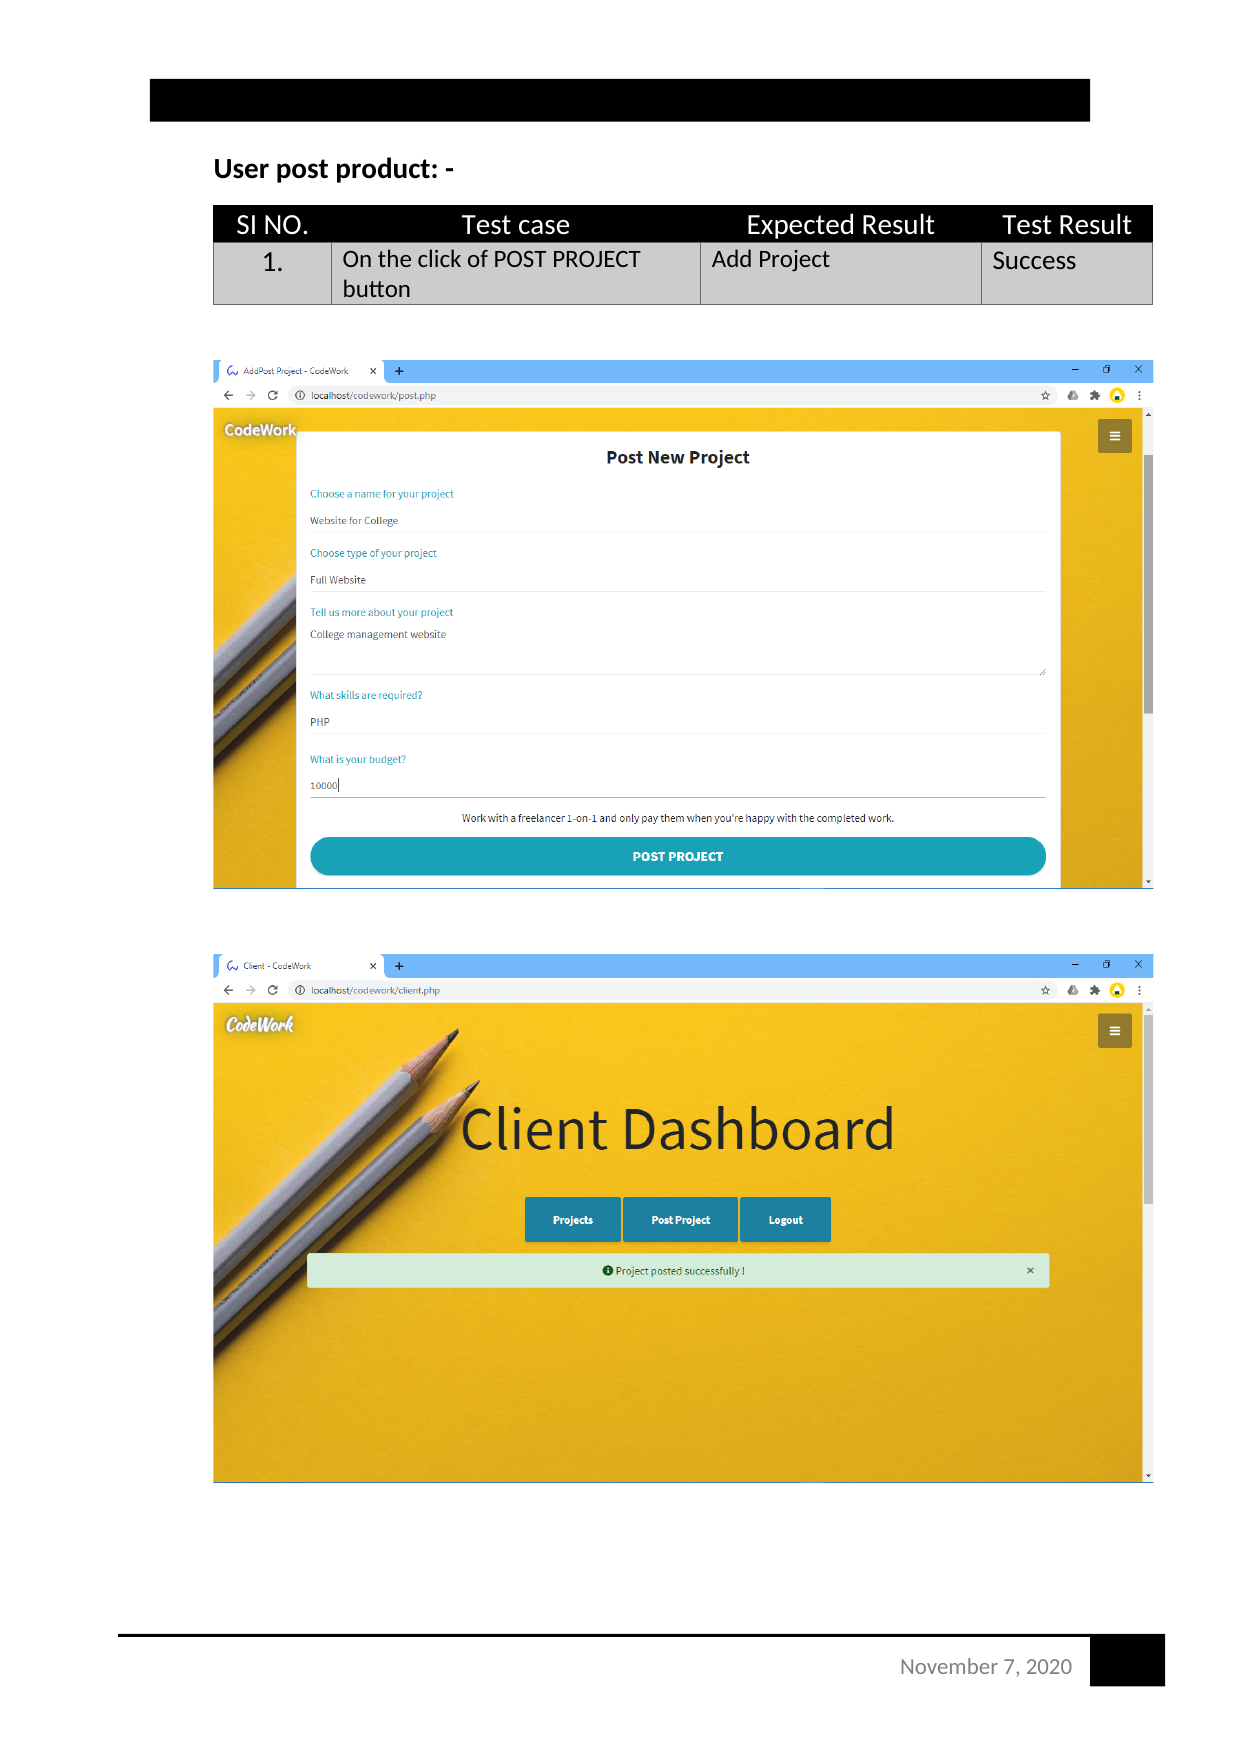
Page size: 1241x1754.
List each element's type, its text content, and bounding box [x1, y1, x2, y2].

table_header Test Result [982, 206, 1152, 242]
table_header SI NO. [214, 206, 331, 242]
table_cell 1. [214, 243, 331, 304]
text User post product: - [213, 150, 1090, 186]
table_cell Add Project [701, 243, 981, 304]
table_cell Success [982, 243, 1152, 304]
table_header Expected Result [701, 206, 981, 242]
table_cell On the click of POST PROJECT button [332, 243, 700, 304]
table_header Test case [332, 206, 700, 242]
picture [213, 954, 1154, 1483]
picture [213, 360, 1154, 889]
